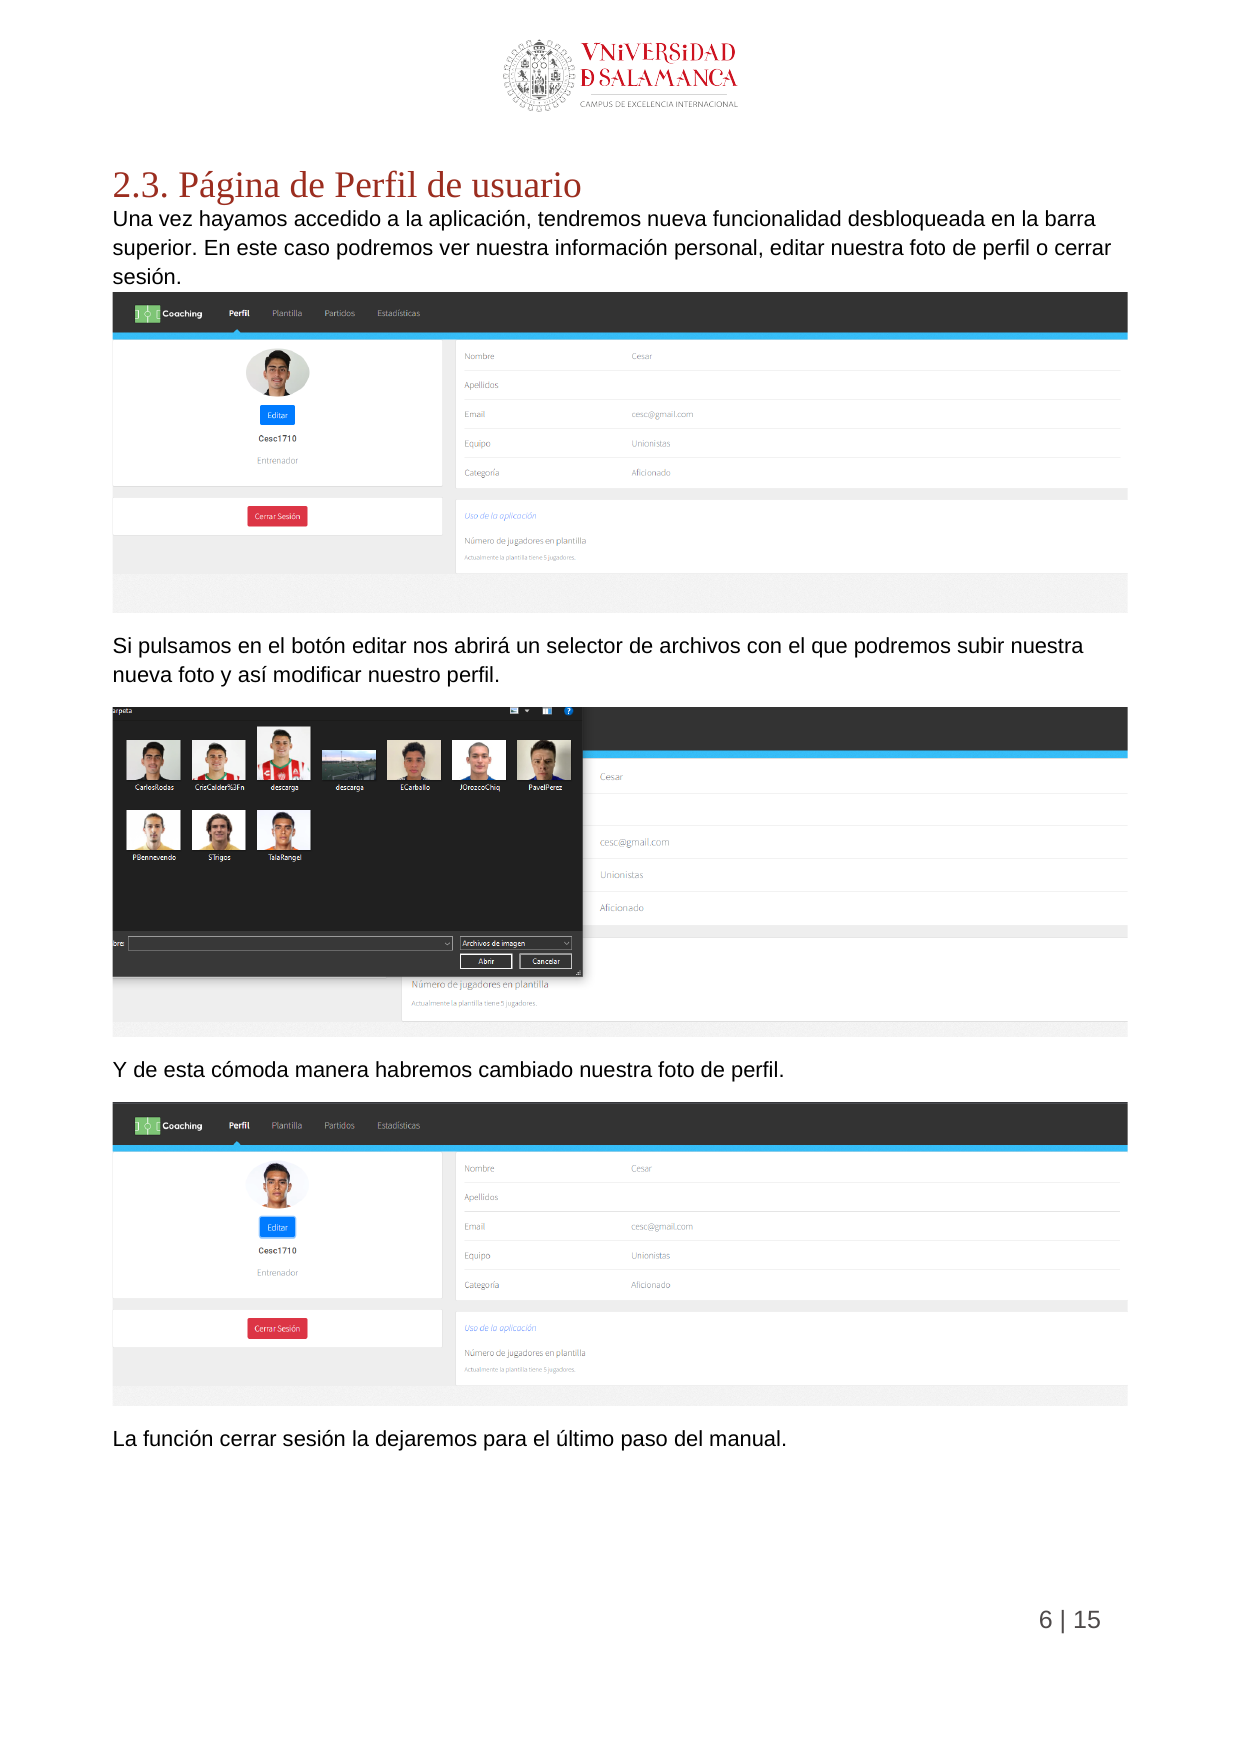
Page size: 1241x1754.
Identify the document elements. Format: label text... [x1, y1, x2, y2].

text La función cerrar sesión la dejaremos para el último paso del manual. [112, 1426, 1128, 1451]
picture [112, 1102, 1128, 1406]
picture [499, 36, 742, 116]
picture [112, 292, 1128, 613]
subtitle 2.3. Página de Perfil de usuario [112, 162, 1128, 206]
text Una vez hayamos accedido a la aplicación, tendremos nueva funcionalidad desbloqueada en la barra superior. En este caso podremos ver nuestra información personal, editar nuestra foto de perfil o cerrar sesión. [112, 206, 1128, 292]
picture [112, 707, 1128, 1037]
text Si pulsamos en el botón editar nos abrirá un selector de archivos con el que podremos subir nuestra nueva foto y así modificar nuestro perfil. [112, 633, 1128, 687]
text Y de esta cómoda manera habremos cambiado nuestra foto de perfil. [112, 1057, 1128, 1082]
